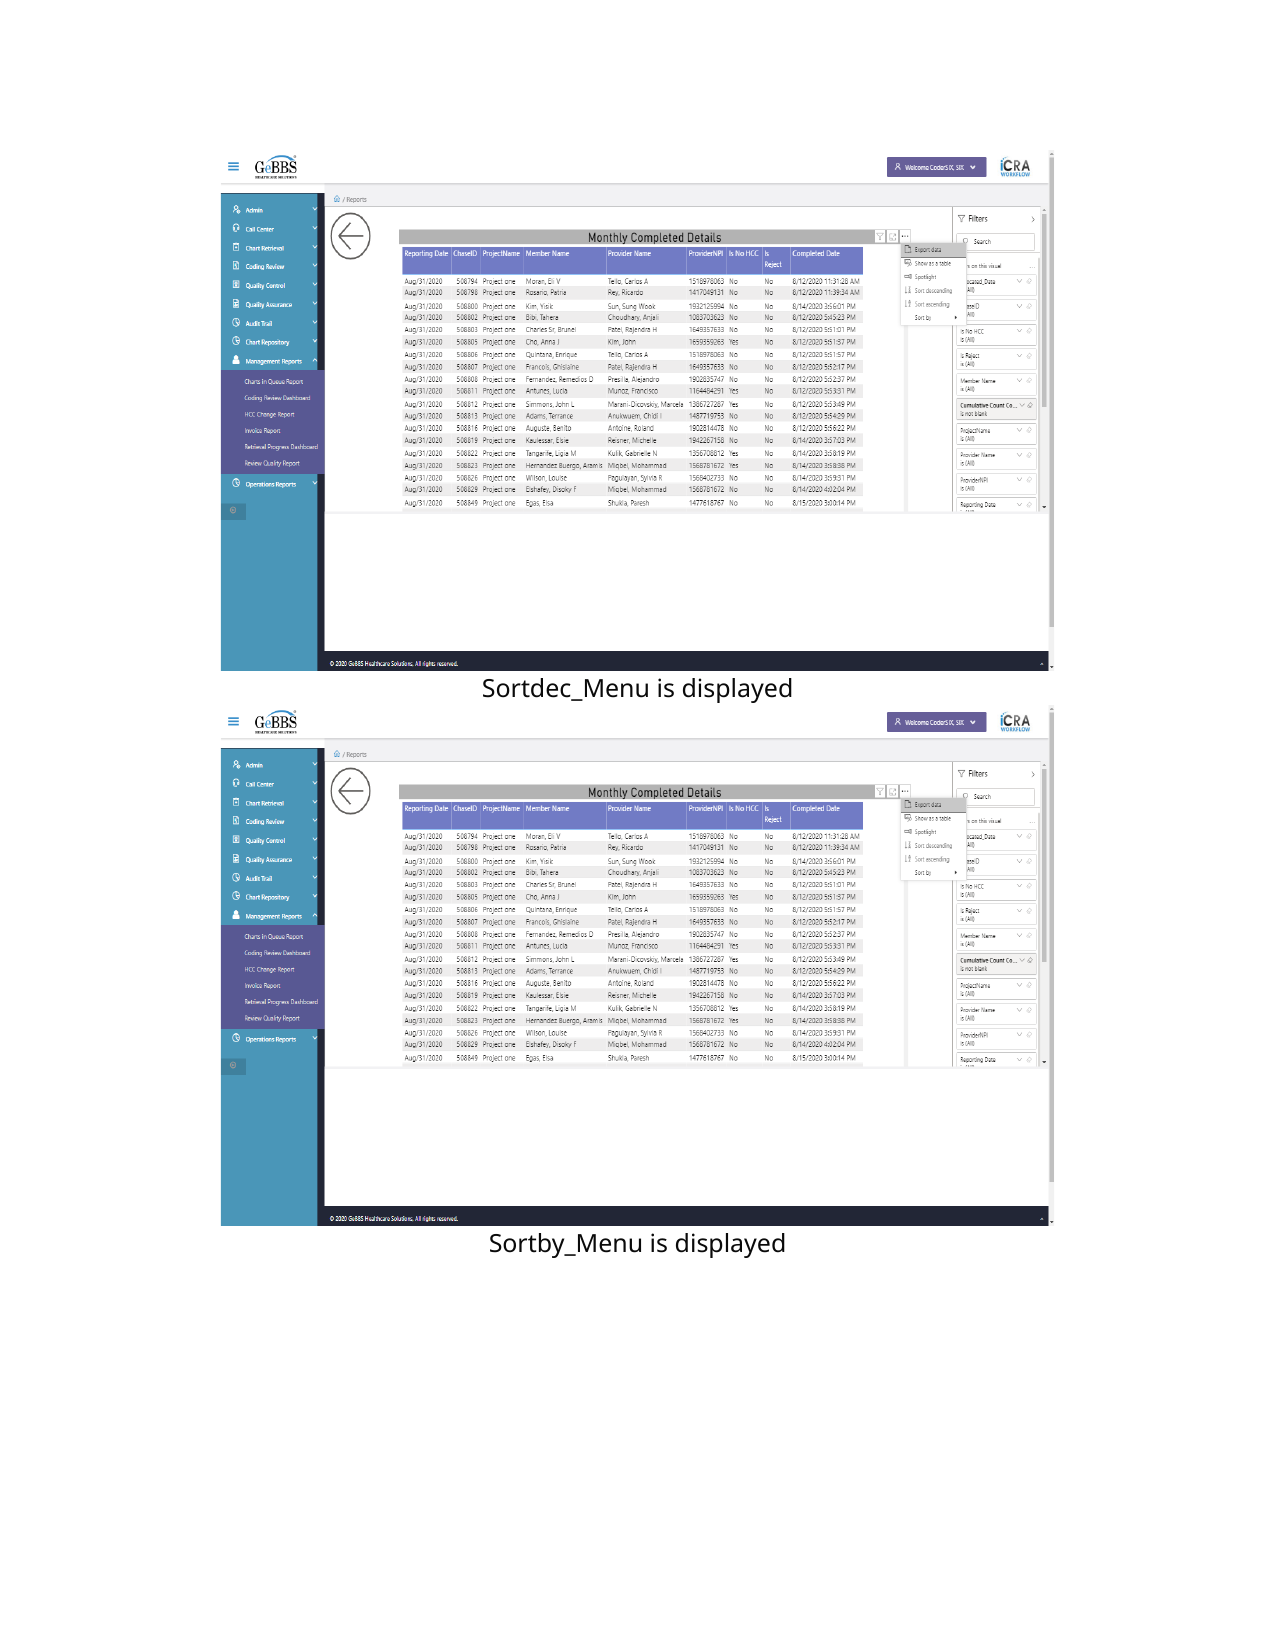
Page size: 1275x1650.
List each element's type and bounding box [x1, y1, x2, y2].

picture [220, 705, 1055, 1226]
text [150, 150, 1125, 1260]
picture [220, 150, 1055, 671]
